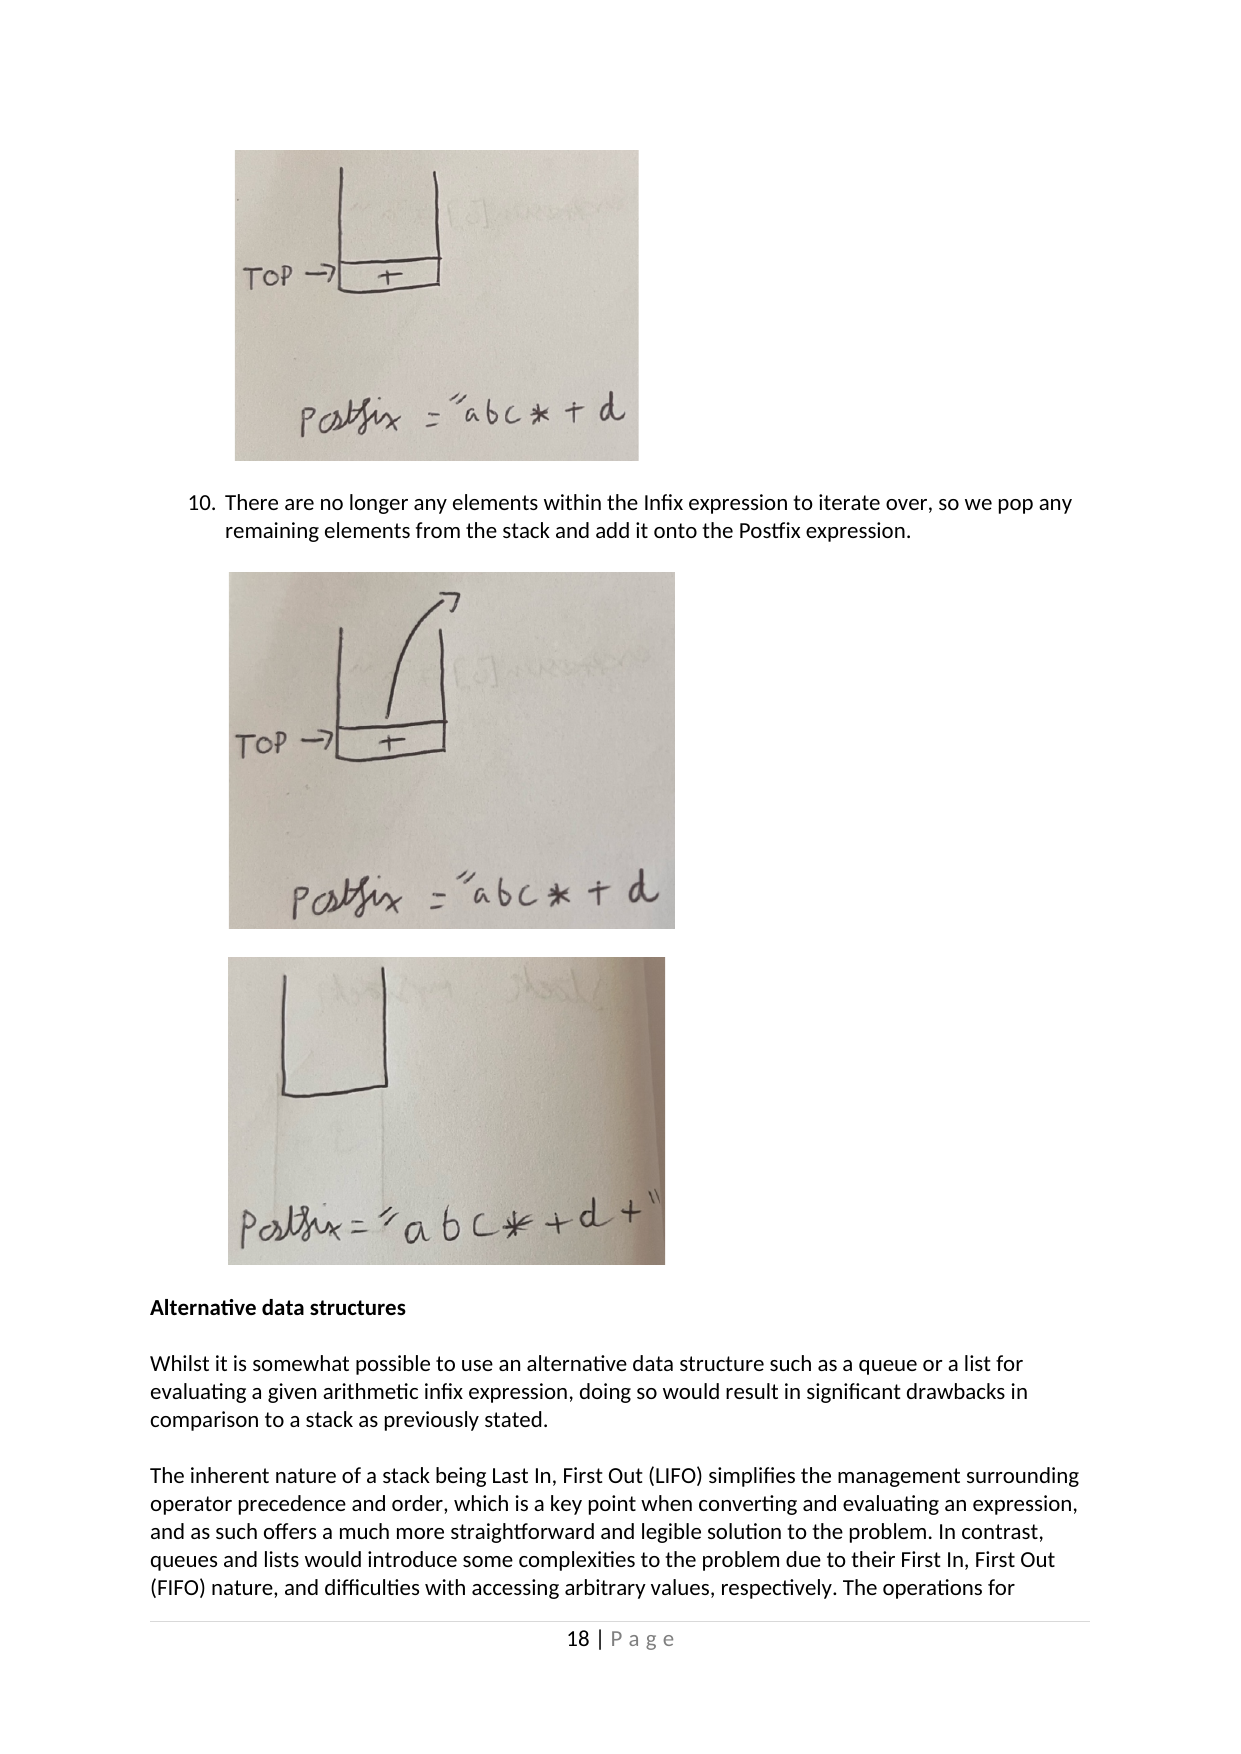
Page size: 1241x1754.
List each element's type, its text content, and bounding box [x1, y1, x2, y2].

text Alternative data structures [150, 1293, 1090, 1321]
list There are no longer any elements within the Infix expression to iterate over, so we pop any remaining elements from the stack and add it onto the Postfix expression. [187, 488, 1090, 544]
picture [228, 957, 666, 1265]
text Whilst it is somewhat possible to use an alternative data structure such as a queue or a list for evaluating a given arithmetic infix expression, doing so would result in significant drawbacks in comparison to a stack as previously stated. [150, 1349, 1090, 1433]
picture [228, 572, 675, 929]
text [150, 1461, 1090, 1601]
picture [234, 150, 639, 461]
